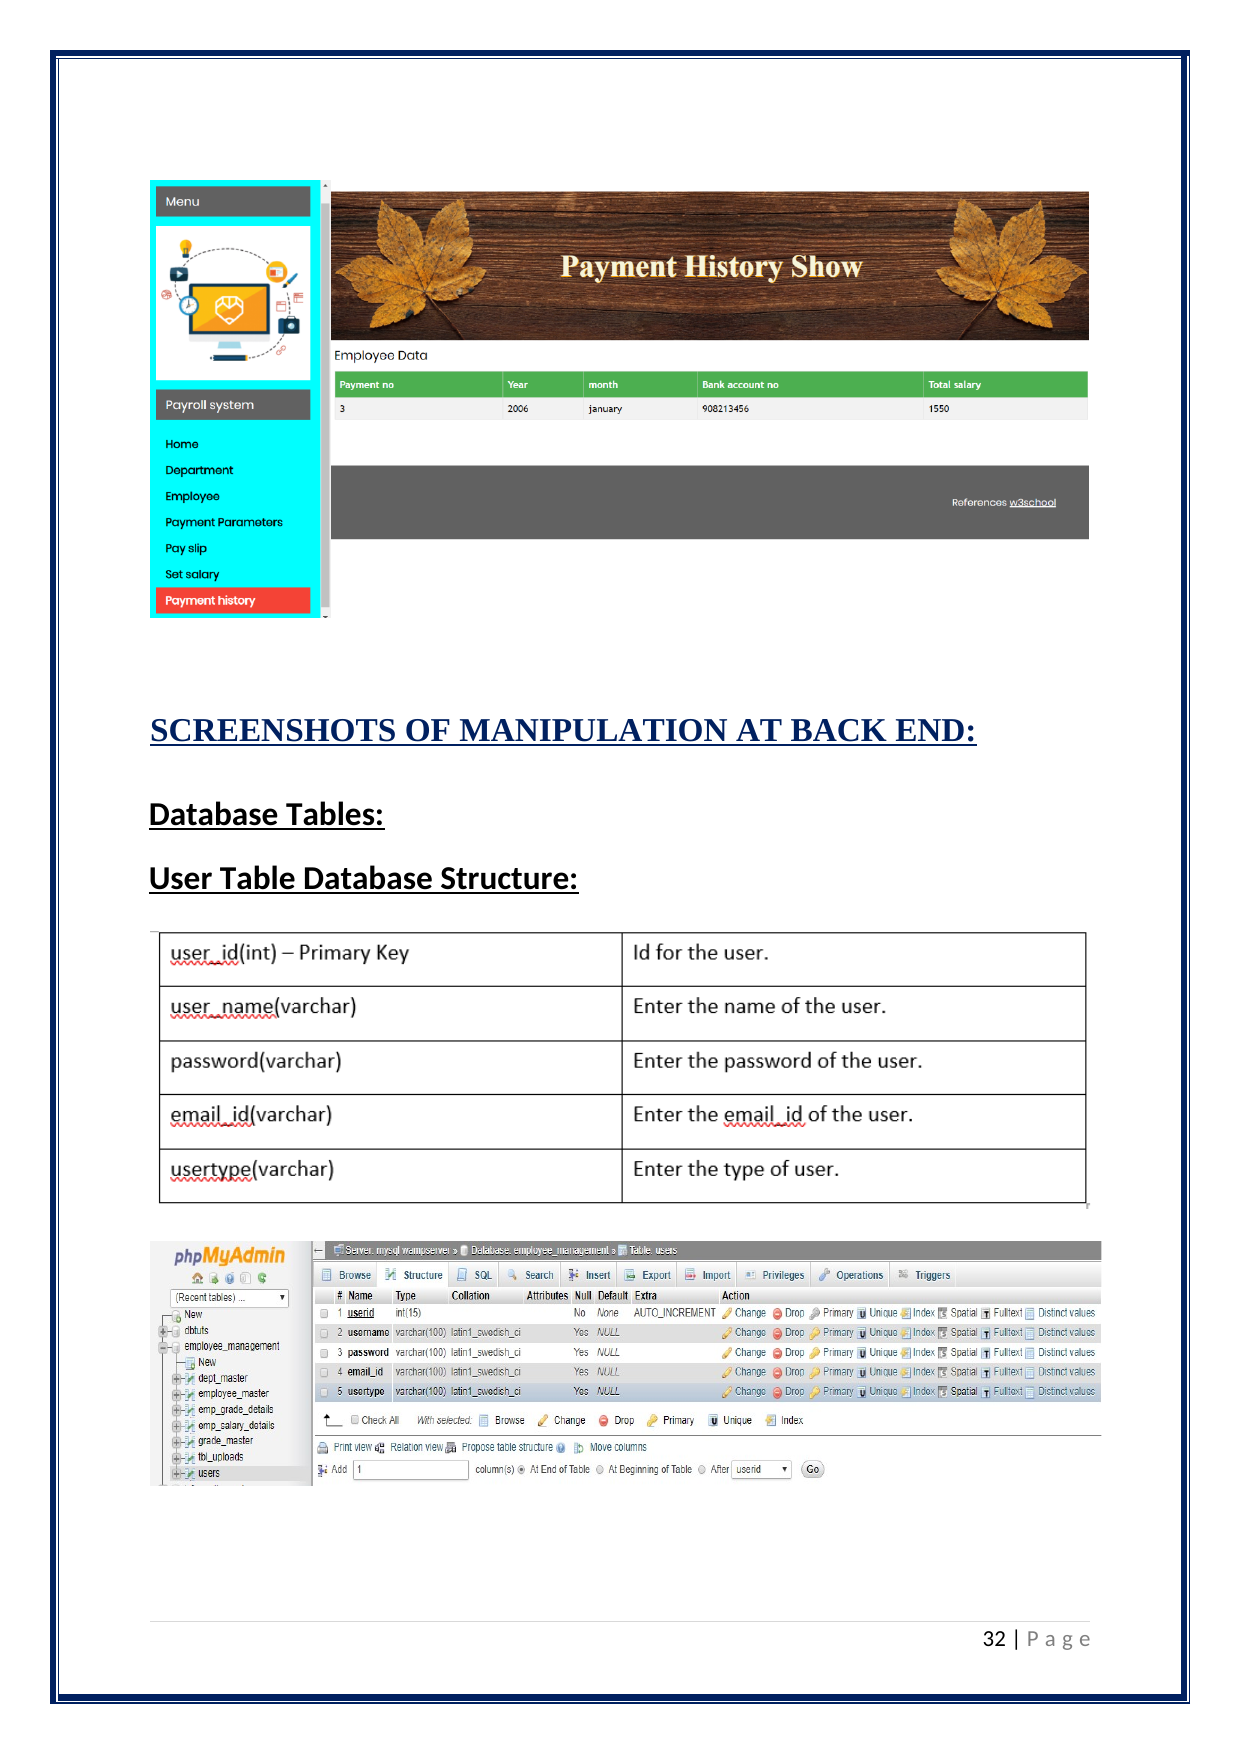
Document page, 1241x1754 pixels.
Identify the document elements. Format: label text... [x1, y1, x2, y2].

text Database Tables: [148, 793, 1090, 834]
picture [150, 180, 1089, 618]
text SCREENSHOTS OF MANIPULATION AT BACK END: [150, 711, 1090, 749]
picture [150, 1241, 1102, 1486]
picture [150, 931, 1091, 1209]
text User Table Database Structure: [148, 857, 1090, 898]
